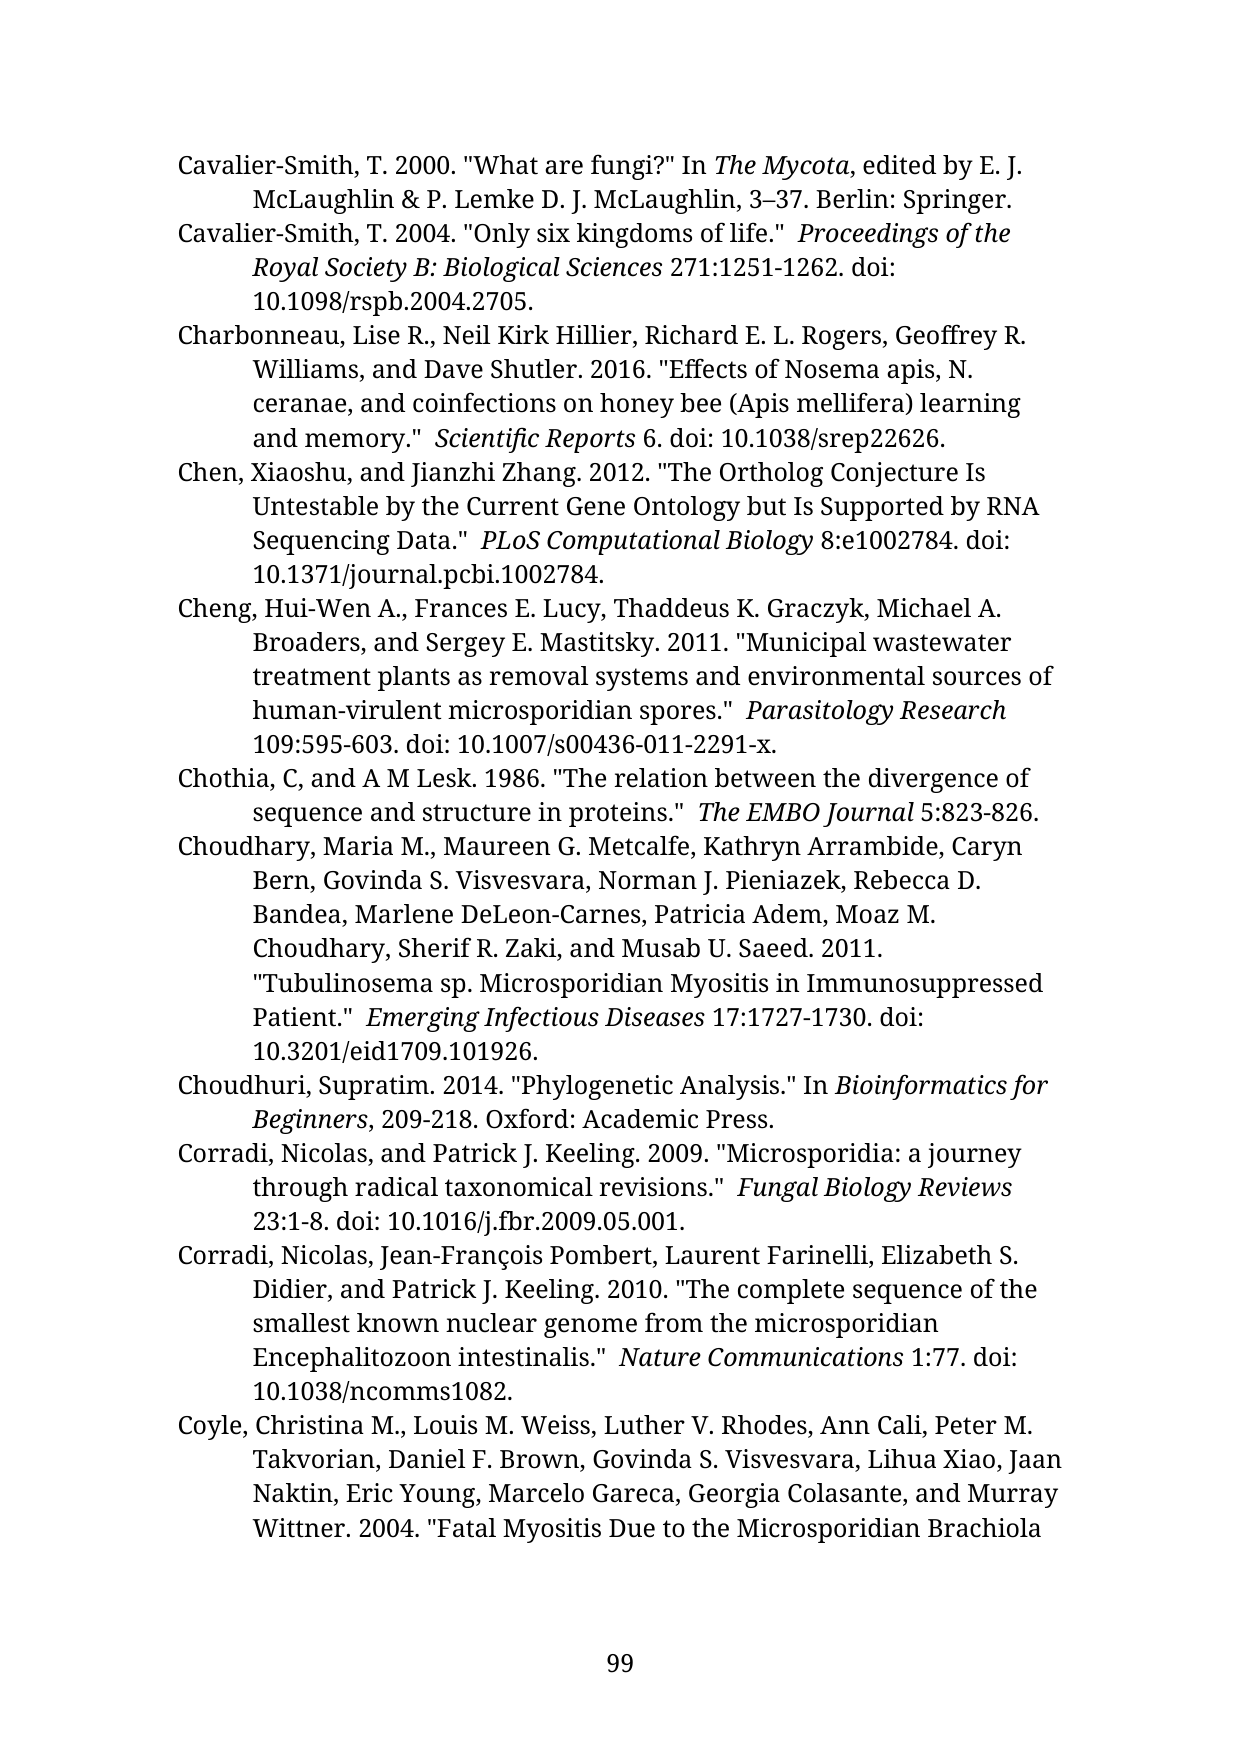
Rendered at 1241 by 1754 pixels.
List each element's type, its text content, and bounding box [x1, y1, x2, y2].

text Chen, Xiaoshu, and Jianzhi Zhang. 2012. "The Ortholog Conjecture Is Untestable by the Current Gene Ontology but Is Supported by RNA Sequencing Data." PLoS Computational Biology 8:e1002784. doi: 10.1371/journal.pcbi.1002784. [177, 454, 1063, 591]
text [177, 1408, 1063, 1544]
text Chothia, C, and A M Lesk. 1986. "The relation between the divergence of sequence and structure in proteins." The EMBO Journal 5:823-826. [177, 761, 1063, 829]
text Cheng, Hui-Wen A., Frances E. Lucy, Thaddeus K. Graczyk, Michael A. Broaders, and Sergey E. Mastitsky. 2011. "Municipal wastewater treatment plants as removal systems and environmental sources of human-virulent microsporidian spores." Parasitology Research 109:595-603. doi: 10.1007/s00436-011-2291-x. [177, 591, 1063, 761]
text Cavalier-Smith, T. 2004. "Only six kingdoms of life." Proceedings of the Royal Society B: Biological Sciences 271:1251-1262. doi: 10.1098/rspb.2004.2705. [177, 216, 1063, 318]
text Charbonneau, Lise R., Neil Kirk Hillier, Richard E. L. Rogers, Geoffrey R. Williams, and Dave Shutler. 2016. "Effects of Nosema apis, N. ceranae, and coinfections on honey bee (Apis mellifera) learning and memory." Scientific Reports 6. doi: 10.1038/srep22626. [177, 318, 1063, 454]
text Cavalier-Smith, T. 2000. "What are fungi?" In The Mycota, edited by E. J. McLaughlin & P. Lemke D. J. McLaughlin, 3–37. Berlin: Springer. [177, 148, 1063, 216]
text Choudhary, Maria M., Maureen G. Metcalfe, Kathryn Arrambide, Caryn Bern, Govinda S. Visvesvara, Norman J. Pieniazek, Rebecca D. Bandea, Marlene DeLeon-Carnes, Patricia Adem, Moaz M. Choudhary, Sherif R. Zaki, and Musab U. Saeed. 2011. "Tubulinosema sp. Microsporidian Myositis in Immunosuppressed Patient." Emerging Infectious Diseases 17:1727-1730. doi: 10.3201/eid1709.101926. [177, 829, 1063, 1067]
text Corradi, Nicolas, and Patrick J. Keeling. 2009. "Microsporidia: a journey through radical taxonomical revisions." Fungal Biology Reviews 23:1-8. doi: 10.1016/j.fbr.2009.05.001. [177, 1136, 1063, 1238]
text Choudhuri, Supratim. 2014. "Phylogenetic Analysis." In Bioinformatics for Beginners, 209-218. Oxford: Academic Press. [177, 1067, 1063, 1136]
text Corradi, Nicolas, Jean-François Pombert, Laurent Farinelli, Elizabeth S. Didier, and Patrick J. Keeling. 2010. "The complete sequence of the smallest known nuclear genome from the microsporidian Encephalitozoon intestinalis." Nature Communications 1:77. doi: 10.1038/ncomms1082. [177, 1238, 1063, 1408]
